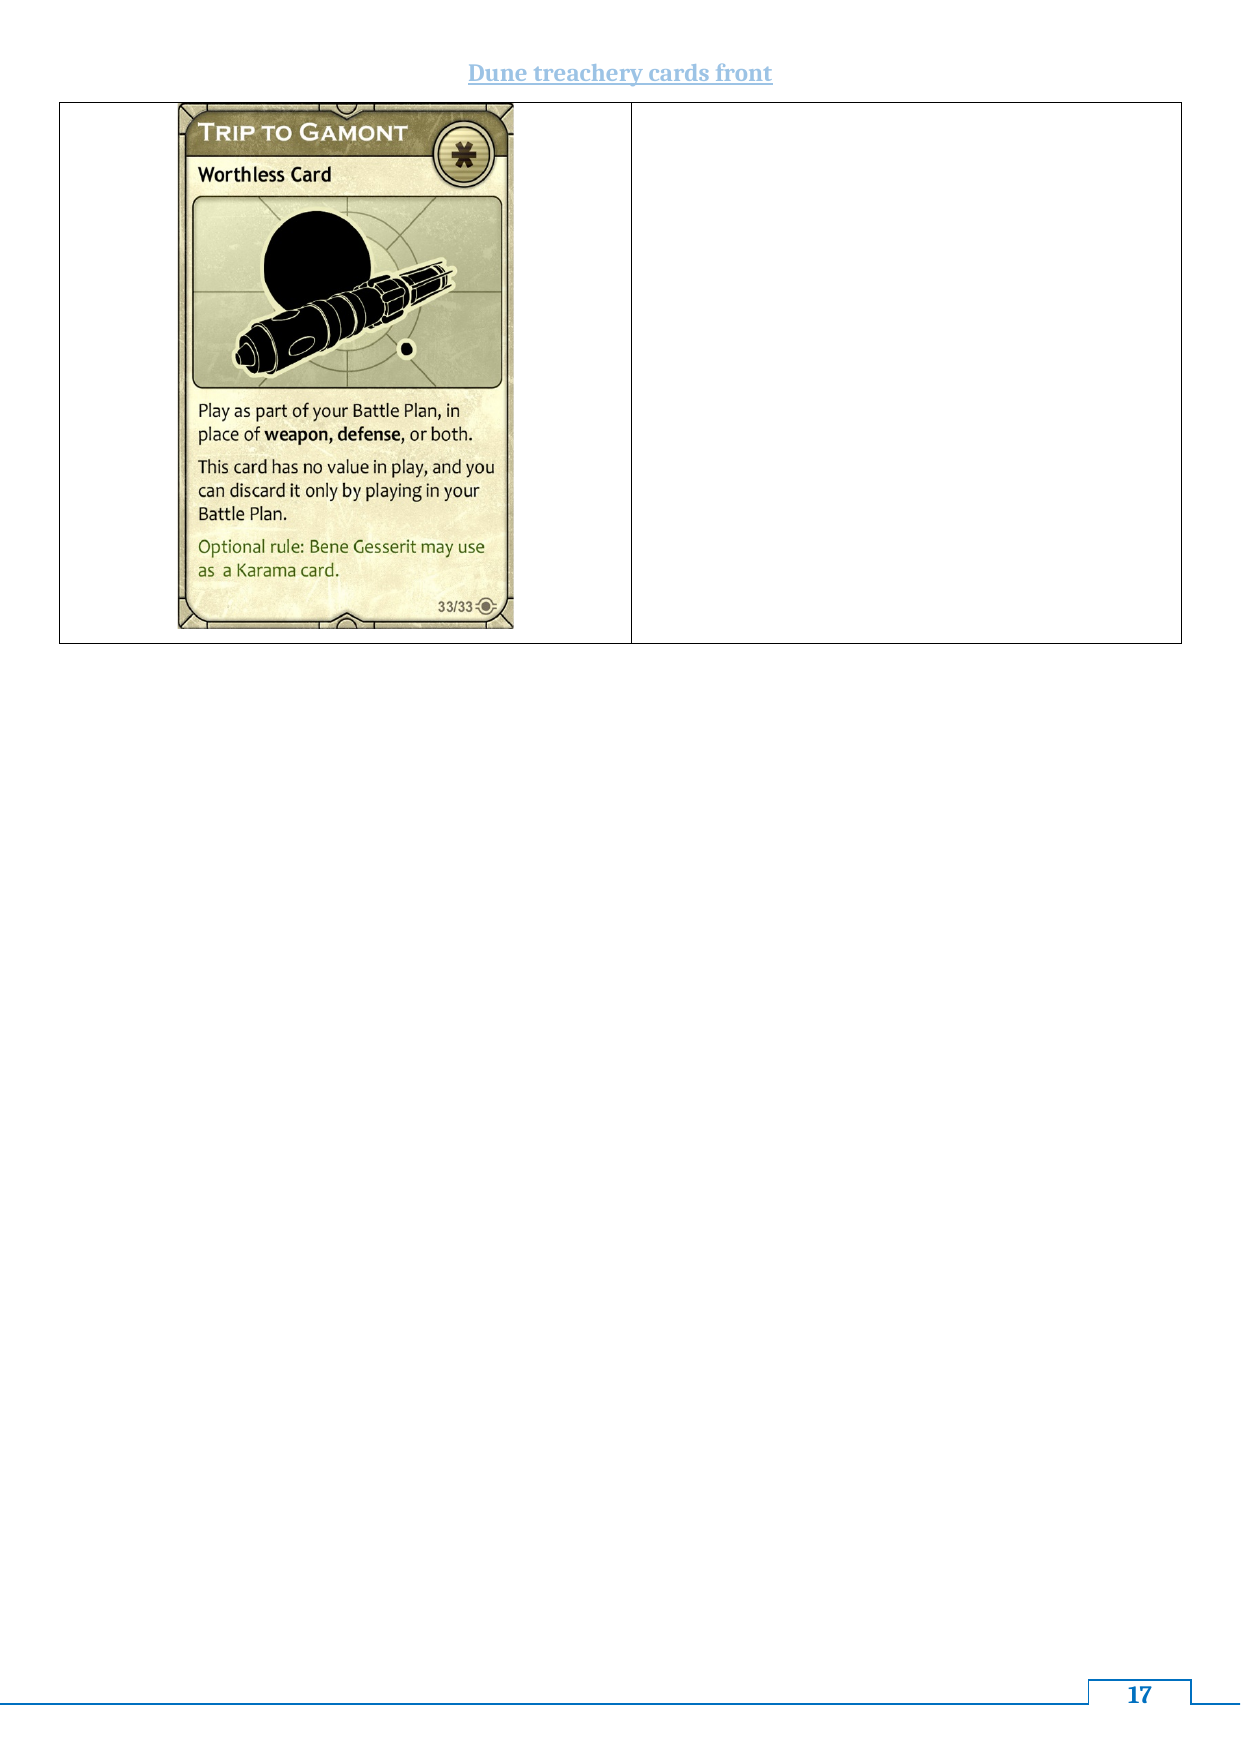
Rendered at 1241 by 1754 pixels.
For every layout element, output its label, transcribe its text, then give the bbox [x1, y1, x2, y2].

subtitle Dune treachery cards front [59, 59, 1181, 88]
picture [177, 103, 514, 629]
table_header [60, 103, 631, 642]
table_header [632, 103, 1181, 642]
